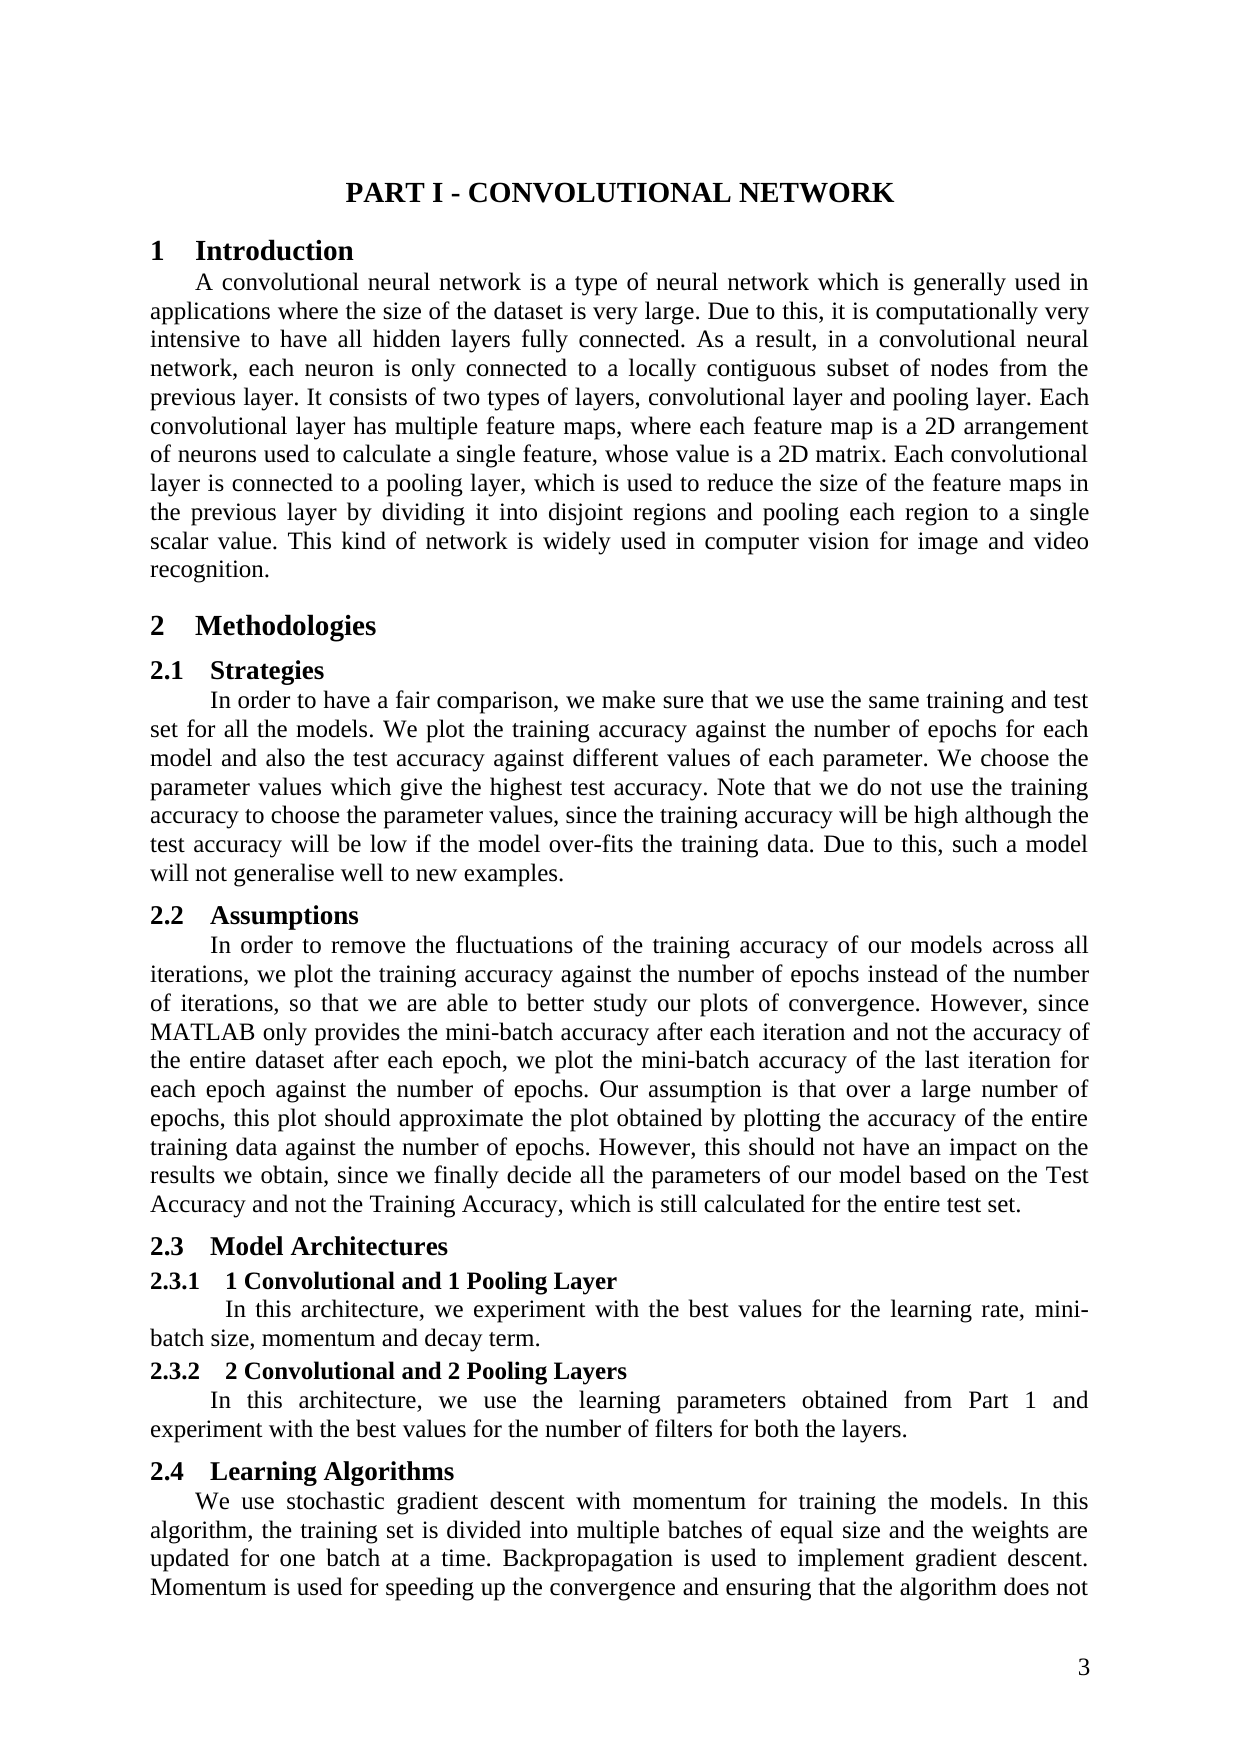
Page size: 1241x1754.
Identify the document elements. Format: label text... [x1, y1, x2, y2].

subtitle 1 Convolutional and 1 Pooling Layer [150, 1266, 1090, 1294]
text A convolutional neural network is a type of neural network which is generally used in applications where the size of the dataset is very large. Due to this, it is computationally very intensive to have all hidden layers fully connected. As a result, in a convolutional neural network, each neuron is only connected to a locally contiguous subset of nodes from the previous layer. It consists of two types of layers, convolutional layer and pooling layer. Each convolutional layer has multiple feature maps, where each feature map is a 2D arrangement of neurons used to calculate a single feature, whose value is a 2D matrix. Each convolutional layer is connected to a pooling layer, which is used to reduce the size of the feature maps in the previous layer by dividing it into disjoint regions and pooling each region to a single scalar value. This kind of network is widely used in computer vision for image and video recognition. [150, 267, 1090, 583]
text PART I - CONVOLUTIONAL NETWORK [150, 175, 1090, 208]
subtitle Introduction [150, 233, 1090, 267]
text In order to have a fair comparison, we make sure that we use the same training and test set for all the models. We plot the training accuracy against the number of epochs for each model and also the test accuracy against different values of each parameter. We choose the parameter values which give the highest test accuracy. Note that we do not use the training accuracy to choose the parameter values, since the training accuracy will be high although the test accuracy will be low if the model over-fits the training data. Due to this, such a model will not generalise well to new examples. [150, 686, 1090, 887]
subtitle Assumptions [150, 899, 1090, 930]
subtitle Methodologies [150, 608, 1090, 642]
text In this architecture, we experiment with the best values for the learning rate, mini-batch size, momentum and decay term. [150, 1294, 1090, 1352]
subtitle Model Architectures [150, 1230, 1090, 1262]
subtitle 2 Convolutional and 2 Pooling Layers [150, 1356, 1090, 1385]
subtitle Strategies [150, 654, 1090, 686]
text In this architecture, we use the learning parameters obtained from Part 1 and experiment with the best values for the number of filters for both the layers. [150, 1385, 1090, 1442]
subtitle Learning Algorithms [150, 1455, 1090, 1486]
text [150, 1486, 1090, 1601]
text In order to remove the fluctuations of the training accuracy of our models across all iterations, we plot the training accuracy against the number of epochs instead of the number of iterations, so that we are able to better study our plots of convergence. However, since MATLAB only provides the mini-batch accuracy after each iteration and not the accuracy of the entire dataset after each epoch, we plot the mini-batch accuracy of the last iteration for each epoch against the number of epochs. Our assumption is that over a large number of epochs, this plot should approximate the plot obtained by plotting the accuracy of the entire training data against the number of epochs. However, this should not have an impact on the results we obtain, since we finally decide all the parameters of our model based on the Test Accuracy and not the Training Accuracy, which is still calculated for the entire test set. [150, 930, 1090, 1218]
